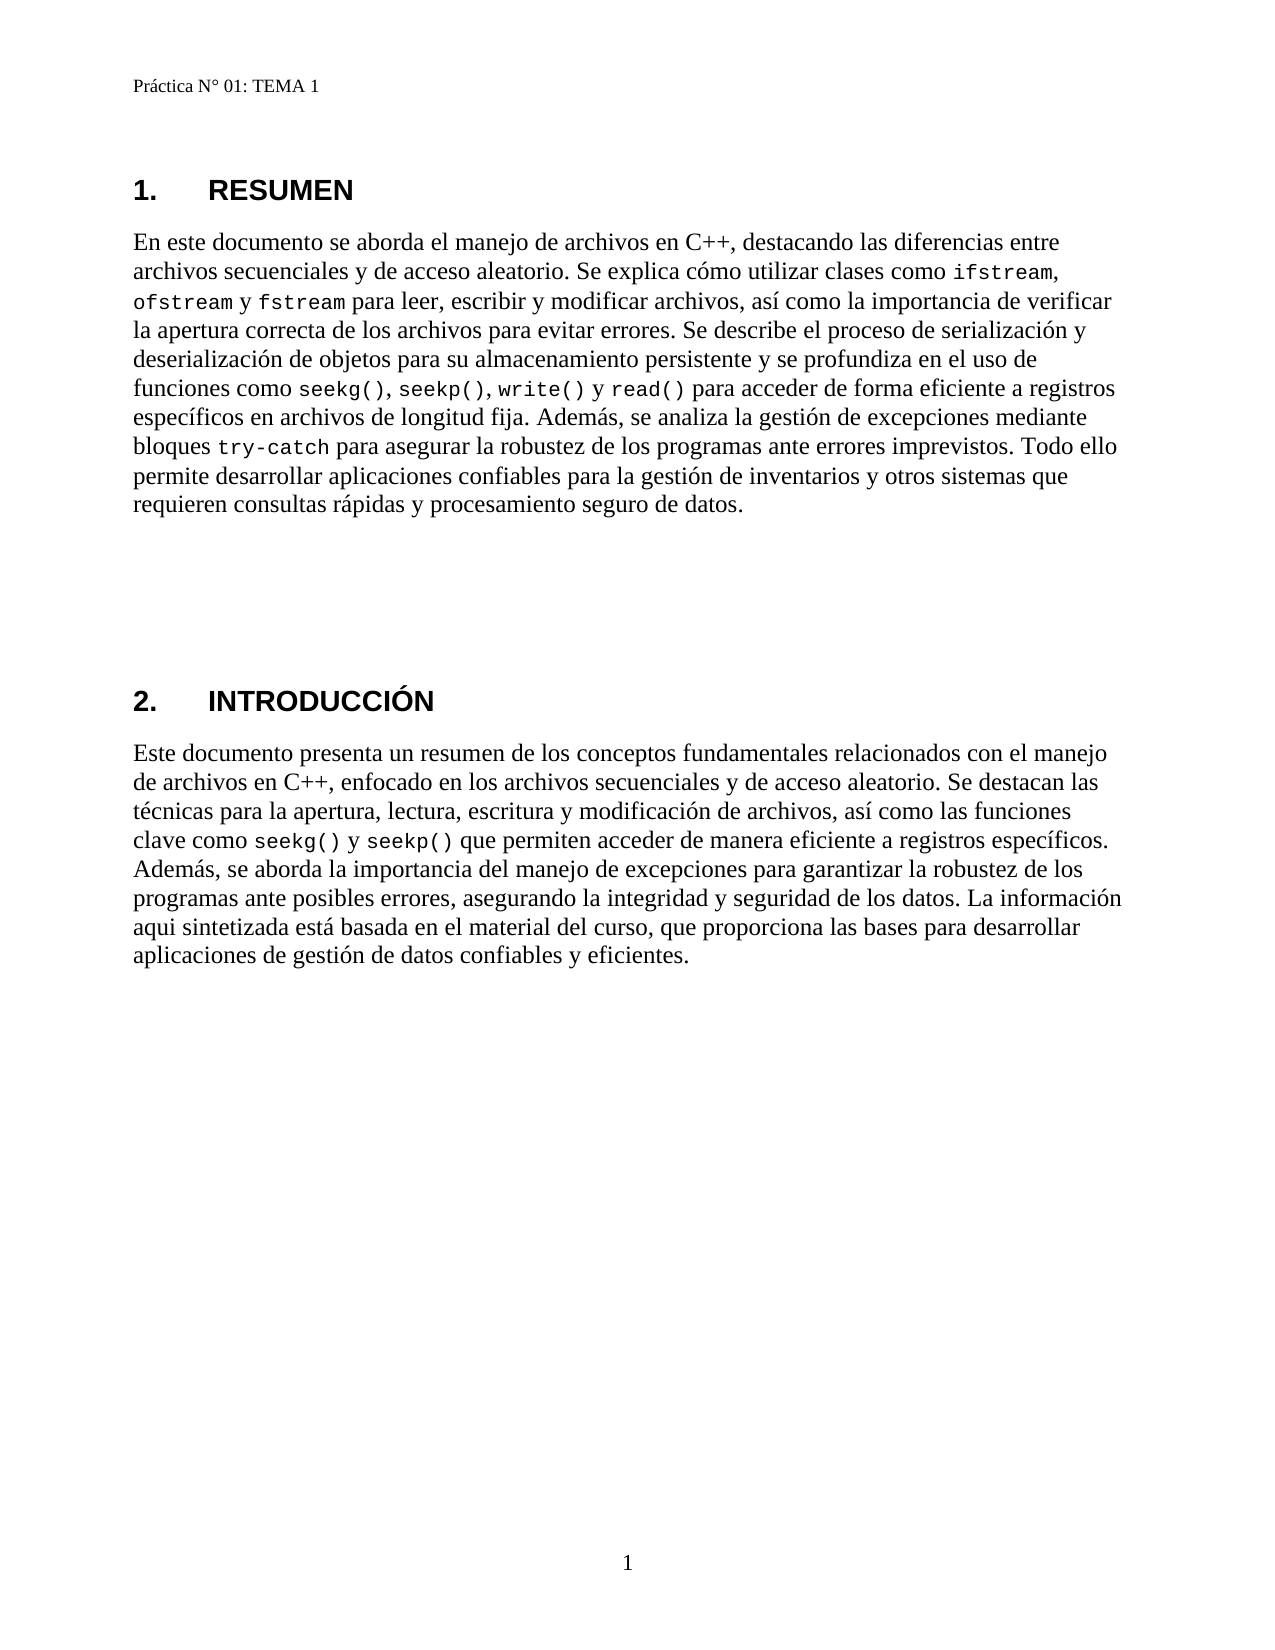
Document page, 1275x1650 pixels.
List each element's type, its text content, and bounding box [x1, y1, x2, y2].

subtitle RESUMEN [133, 173, 1122, 207]
text En este documento se aborda el manejo de archivos en C++, destacando las diferencias entre archivos secuenciales y de acceso aleatorio. Se explica cómo utilizar clases como ifstream, ofstream y fstream para leer, escribir y modificar archivos, así como la importancia de verificar la apertura correcta de los archivos para evitar errores. Se describe el proceso de serialización y deserialización de objetos para su almacenamiento persistente y se profundiza en el uso de funciones como seekg(), seekp(), write() y read() para acceder de forma eficiente a registros específicos en archivos de longitud fija. Además, se analiza la gestión de excepciones mediante bloques try-catch para asegurar la robustez de los programas ante errores imprevistos. Todo ello permite desarrollar aplicaciones confiables para la gestión de inventarios y otros sistemas que requieren consultas rápidas y procesamiento seguro de datos. [133, 227, 1122, 518]
subtitle INTRODUCCIÓN [133, 684, 1122, 718]
text Este documento presenta un resumen de los conceptos fundamentales relacionados con el manejo de archivos en C++, enfocado en los archivos secuenciales y de acceso aleatorio. Se destacan las técnicas para la apertura, lectura, escritura y modificación de archivos, así como las funciones clave como seekg() y seekp() que permiten acceder de manera eficiente a registros específicos. Además, se aborda la importancia del manejo de excepciones para garantizar la robustez de los programas ante posibles errores, asegurando la integridad y seguridad de los datos. La información aqui sintetizada está basada en el material del curso, que proporciona las bases para desarrollar aplicaciones de gestión de datos confiables y eficientes. [133, 738, 1122, 969]
